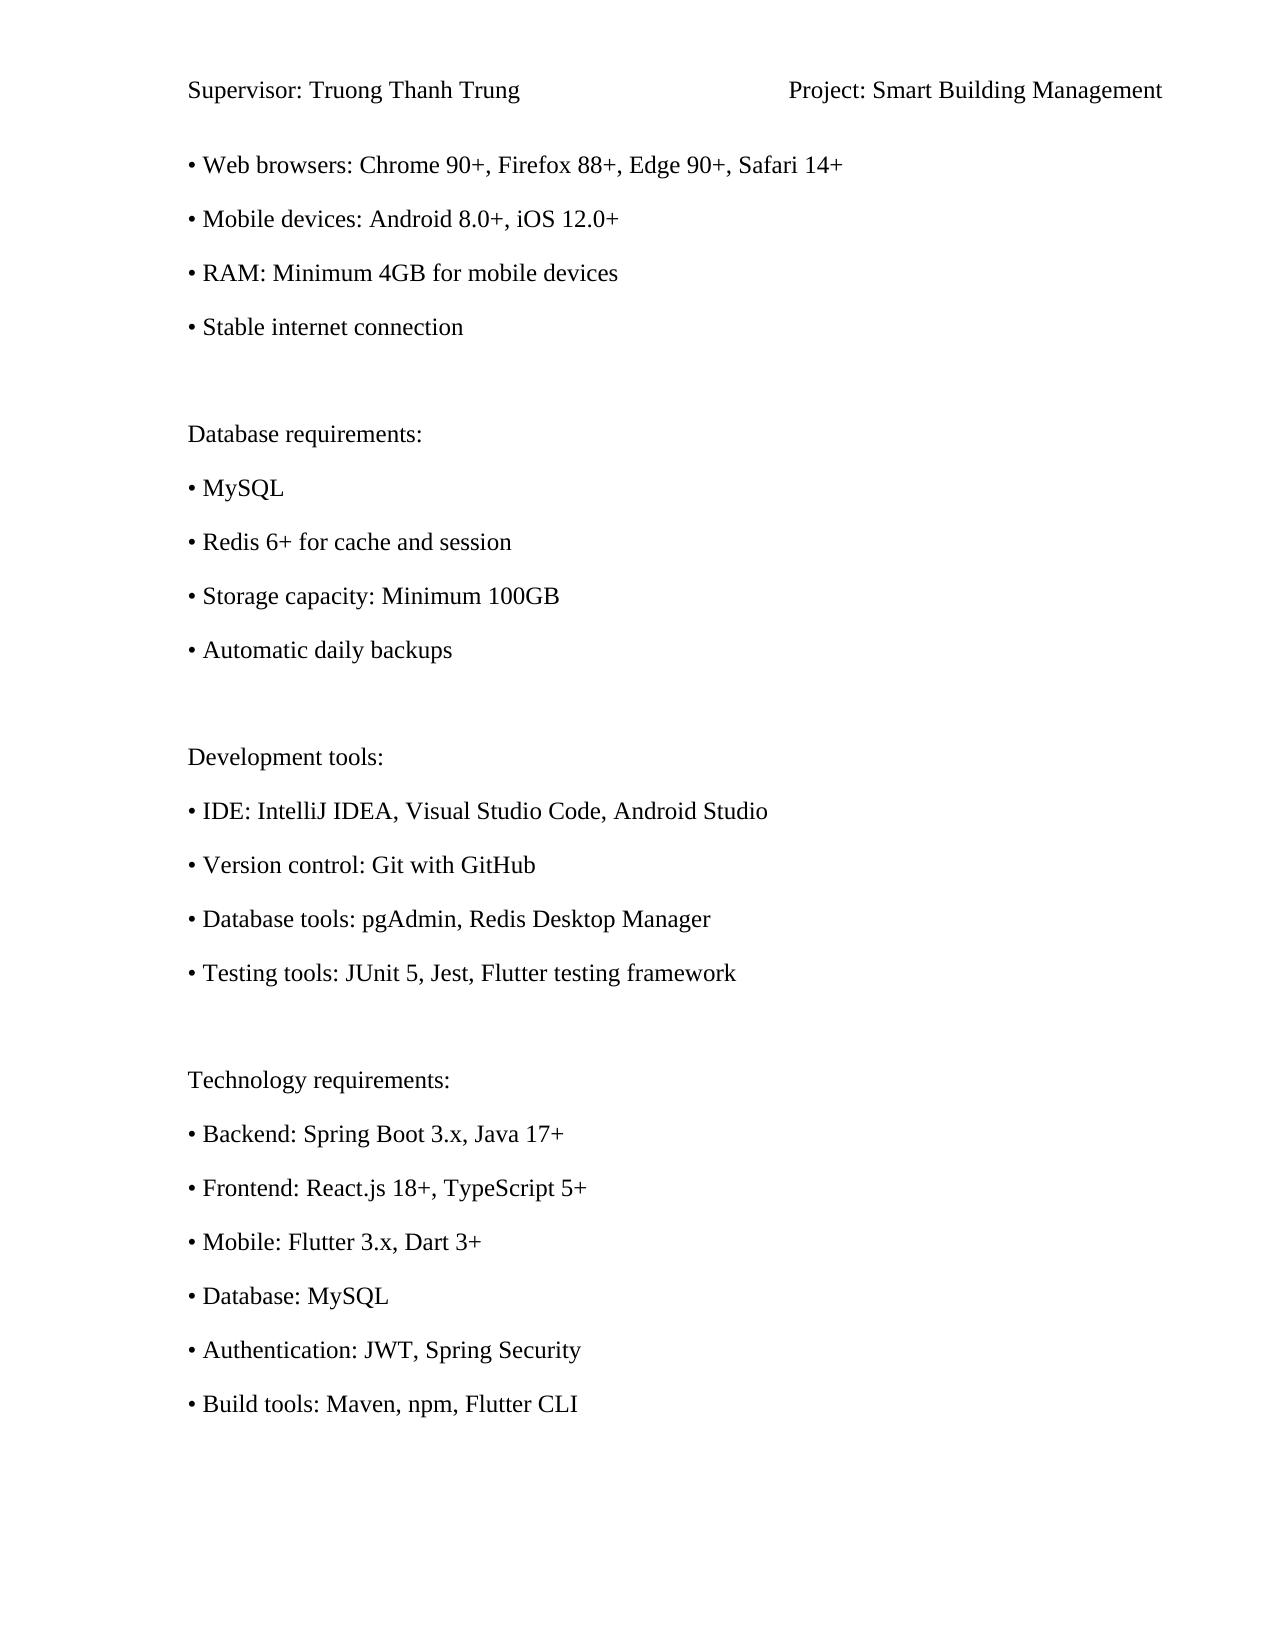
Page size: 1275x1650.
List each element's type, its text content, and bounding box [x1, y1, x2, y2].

text Development tools: [187, 742, 1087, 771]
text Database requirements: [187, 419, 1087, 448]
text • Stable internet connection [187, 312, 1087, 340]
text • IDE: IntelliJ IDEA, Visual Studio Code, Android Studio [187, 796, 1087, 825]
text Technology requirements: [187, 1066, 1087, 1094]
text • Redis 6+ for cache and session [187, 527, 1087, 556]
text • Authentication: JWT, Spring Security [187, 1335, 1087, 1363]
text • Mobile devices: Android 8.0+, iOS 12.0+ [187, 204, 1087, 233]
text • Backend: Spring Boot 3.x, Java 17+ [187, 1119, 1087, 1148]
text • Database: MySQL [187, 1281, 1087, 1310]
text • RAM: Minimum 4GB for mobile devices [187, 258, 1087, 286]
text • Web browsers: Chrome 90+, Firefox 88+, Edge 90+, Safari 14+ [187, 150, 1087, 179]
text • MySQL [187, 473, 1087, 502]
text • Automatic daily backups [187, 635, 1087, 663]
text • Mobile: Flutter 3.x, Dart 3+ [187, 1227, 1087, 1256]
text • Storage capacity: Minimum 100GB [187, 581, 1087, 609]
text • Database tools: pgAdmin, Redis Desktop Manager [187, 904, 1087, 933]
text • Version control: Git with GitHub [187, 850, 1087, 879]
text • Testing tools: JUnit 5, Jest, Flutter testing framework [187, 958, 1087, 987]
text • Frontend: React.js 18+, TypeScript 5+ [187, 1173, 1087, 1202]
text • Build tools: Maven, npm, Flutter CLI [187, 1389, 1087, 1417]
